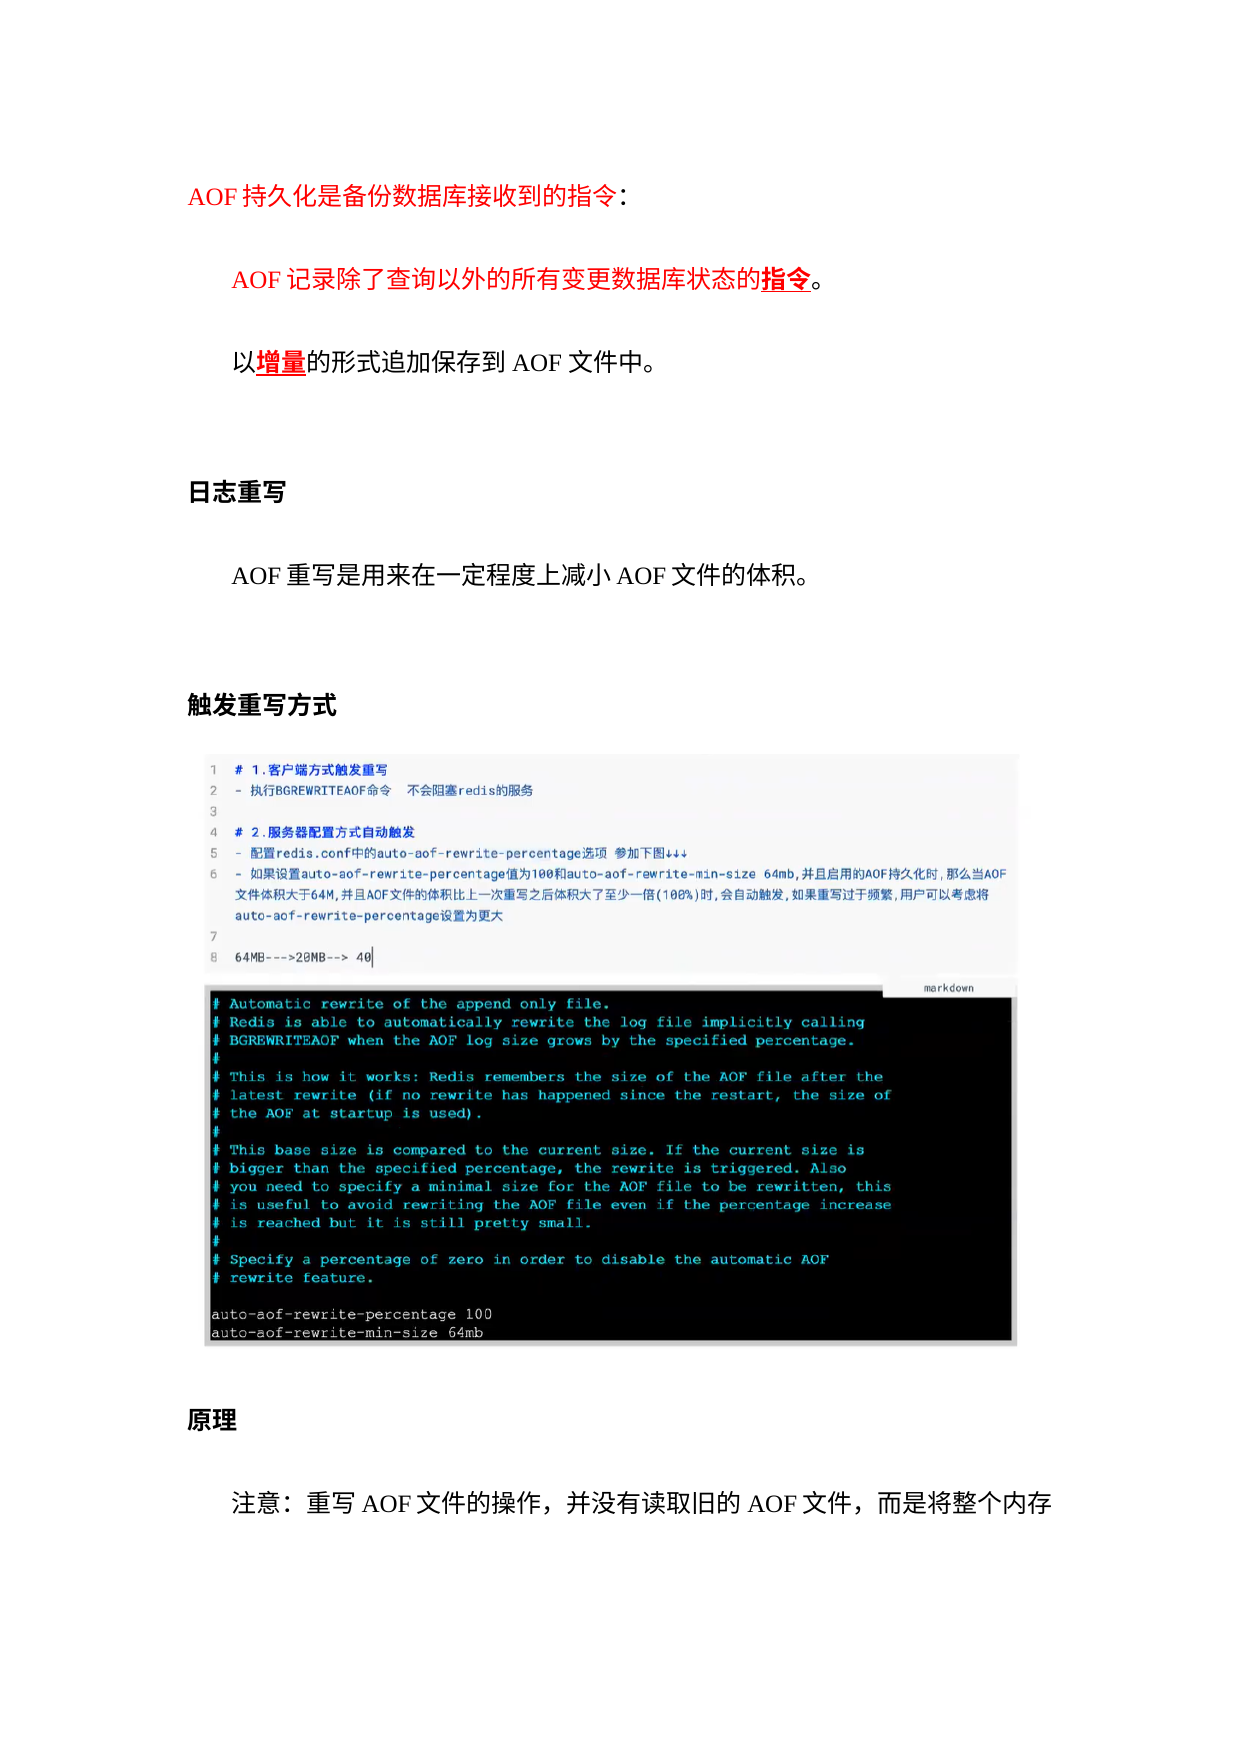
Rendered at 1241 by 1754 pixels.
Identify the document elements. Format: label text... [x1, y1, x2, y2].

subtitle 日志重写 [187, 458, 1053, 523]
text AOF记录除了查询以外的所有变更数据库状态的指令。 [187, 245, 1053, 310]
picture [187, 754, 1053, 1349]
subtitle 触发重写方式 [187, 671, 1053, 736]
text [187, 162, 1053, 227]
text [187, 1469, 1053, 1534]
subtitle 原理 [187, 1386, 1053, 1451]
text AOF重写是用来在一定程度上减小AOF文件的体积。 [187, 541, 1053, 606]
text 以增量的形式追加保存到 AOF 文件中。 [187, 328, 1053, 393]
